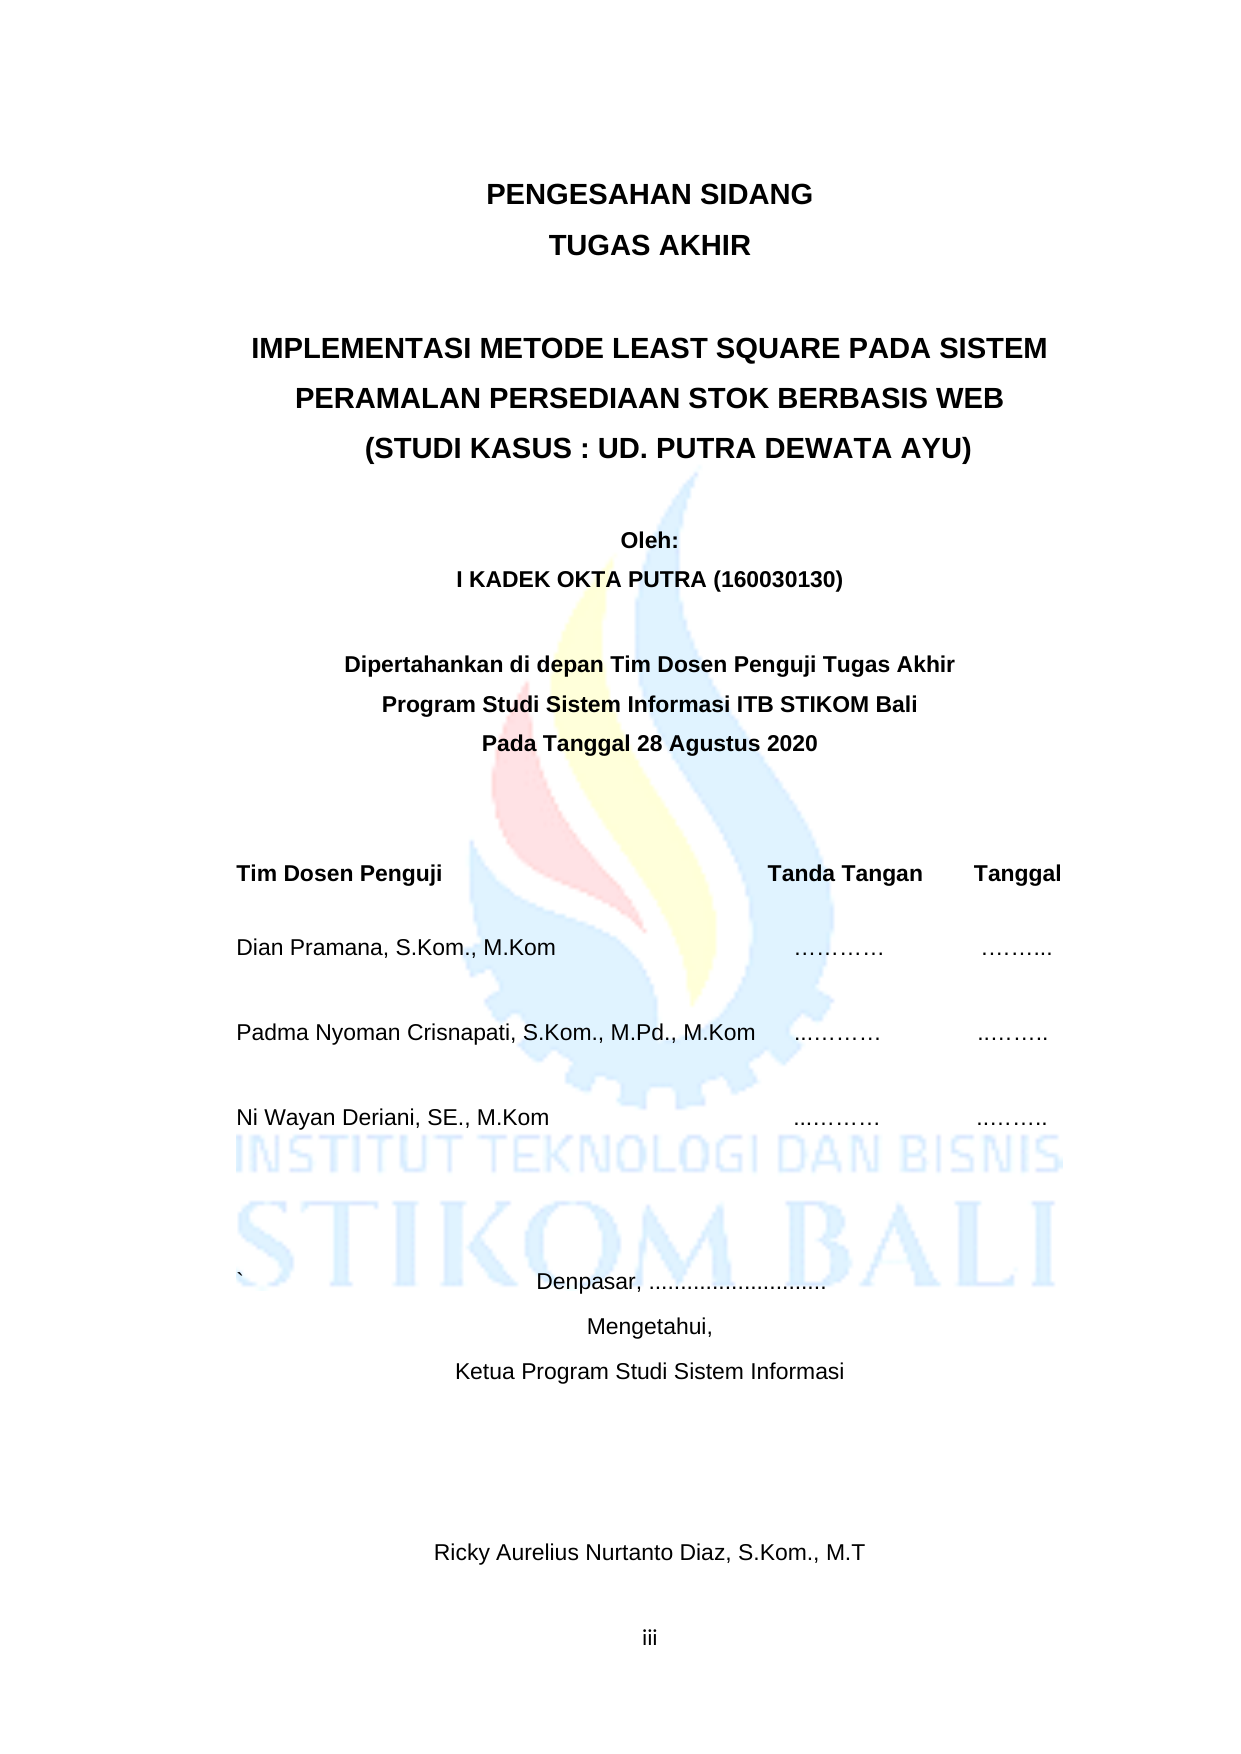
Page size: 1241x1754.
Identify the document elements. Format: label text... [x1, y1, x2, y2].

text IMPLEMENTASI METODE LEAST SQUARE PADA SISTEM PERAMALAN PERSEDIAAN STOK BERBASIS WEB [236, 331, 1063, 414]
text Ketua Program Studi Sistem Informasi [207, 1358, 1063, 1384]
text Pada Tanggal 28 Agustus 2020 [236, 730, 1063, 757]
subtitle PENGESAHAN SIDANG TUGAS AKHIR [236, 177, 1063, 261]
text Dian Pramana, S.Kom., M.Kom ………… .……... [236, 934, 1063, 960]
text Program Studi Sistem Informasi ITB STIKOM Bali [236, 691, 1063, 717]
text Oleh: [236, 527, 1063, 553]
text Tim Dosen Penguji Tanda Tangan Tanggal [236, 860, 1063, 886]
text ` Denpasar, ............................ [236, 1268, 1063, 1294]
text I KADEK OKTA PUTRA (160030130) [236, 566, 1063, 592]
text Mengetahui, [236, 1313, 1063, 1339]
text Ni Wayan Deriani, SE., M.Kom ...……… ..…….. [236, 1104, 1063, 1131]
text Padma Nyoman Crisnapati, S.Kom., M.Pd., M.Kom ...……… ..…….. [236, 1019, 1063, 1045]
text Ricky Aurelius Nurtanto Diaz, S.Kom., M.T [236, 1539, 1063, 1565]
text (STUDI KASUS : UD. PUTRA DEWATA AYU) [236, 431, 1063, 465]
text Dipertahankan di depan Tim Dosen Penguji Tugas Akhir [236, 651, 1063, 678]
